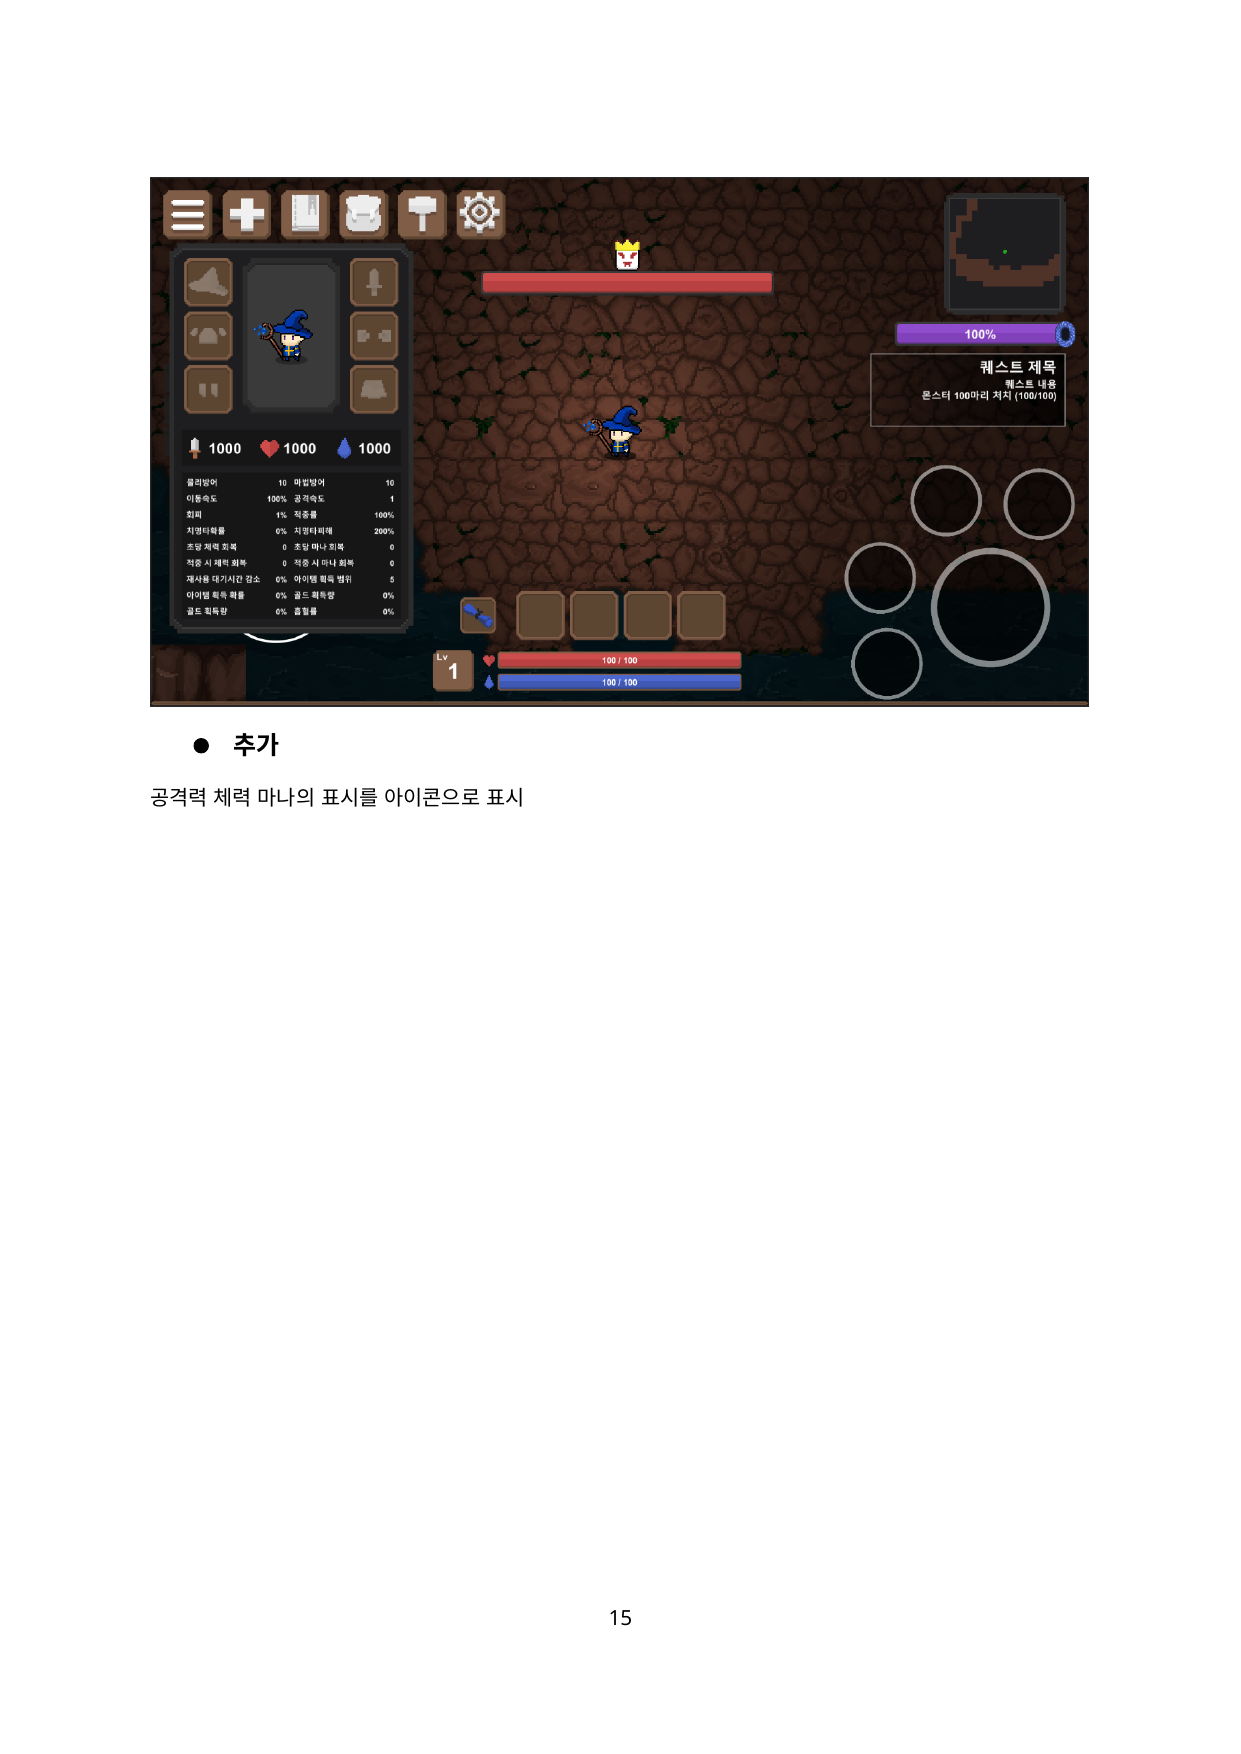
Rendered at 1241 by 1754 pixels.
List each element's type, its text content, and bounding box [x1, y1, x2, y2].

list 추가 [192, 726, 1090, 762]
text 공격력 체력 마나의 표시를 아이콘으로 표시 [150, 781, 1090, 812]
picture [150, 177, 1089, 707]
